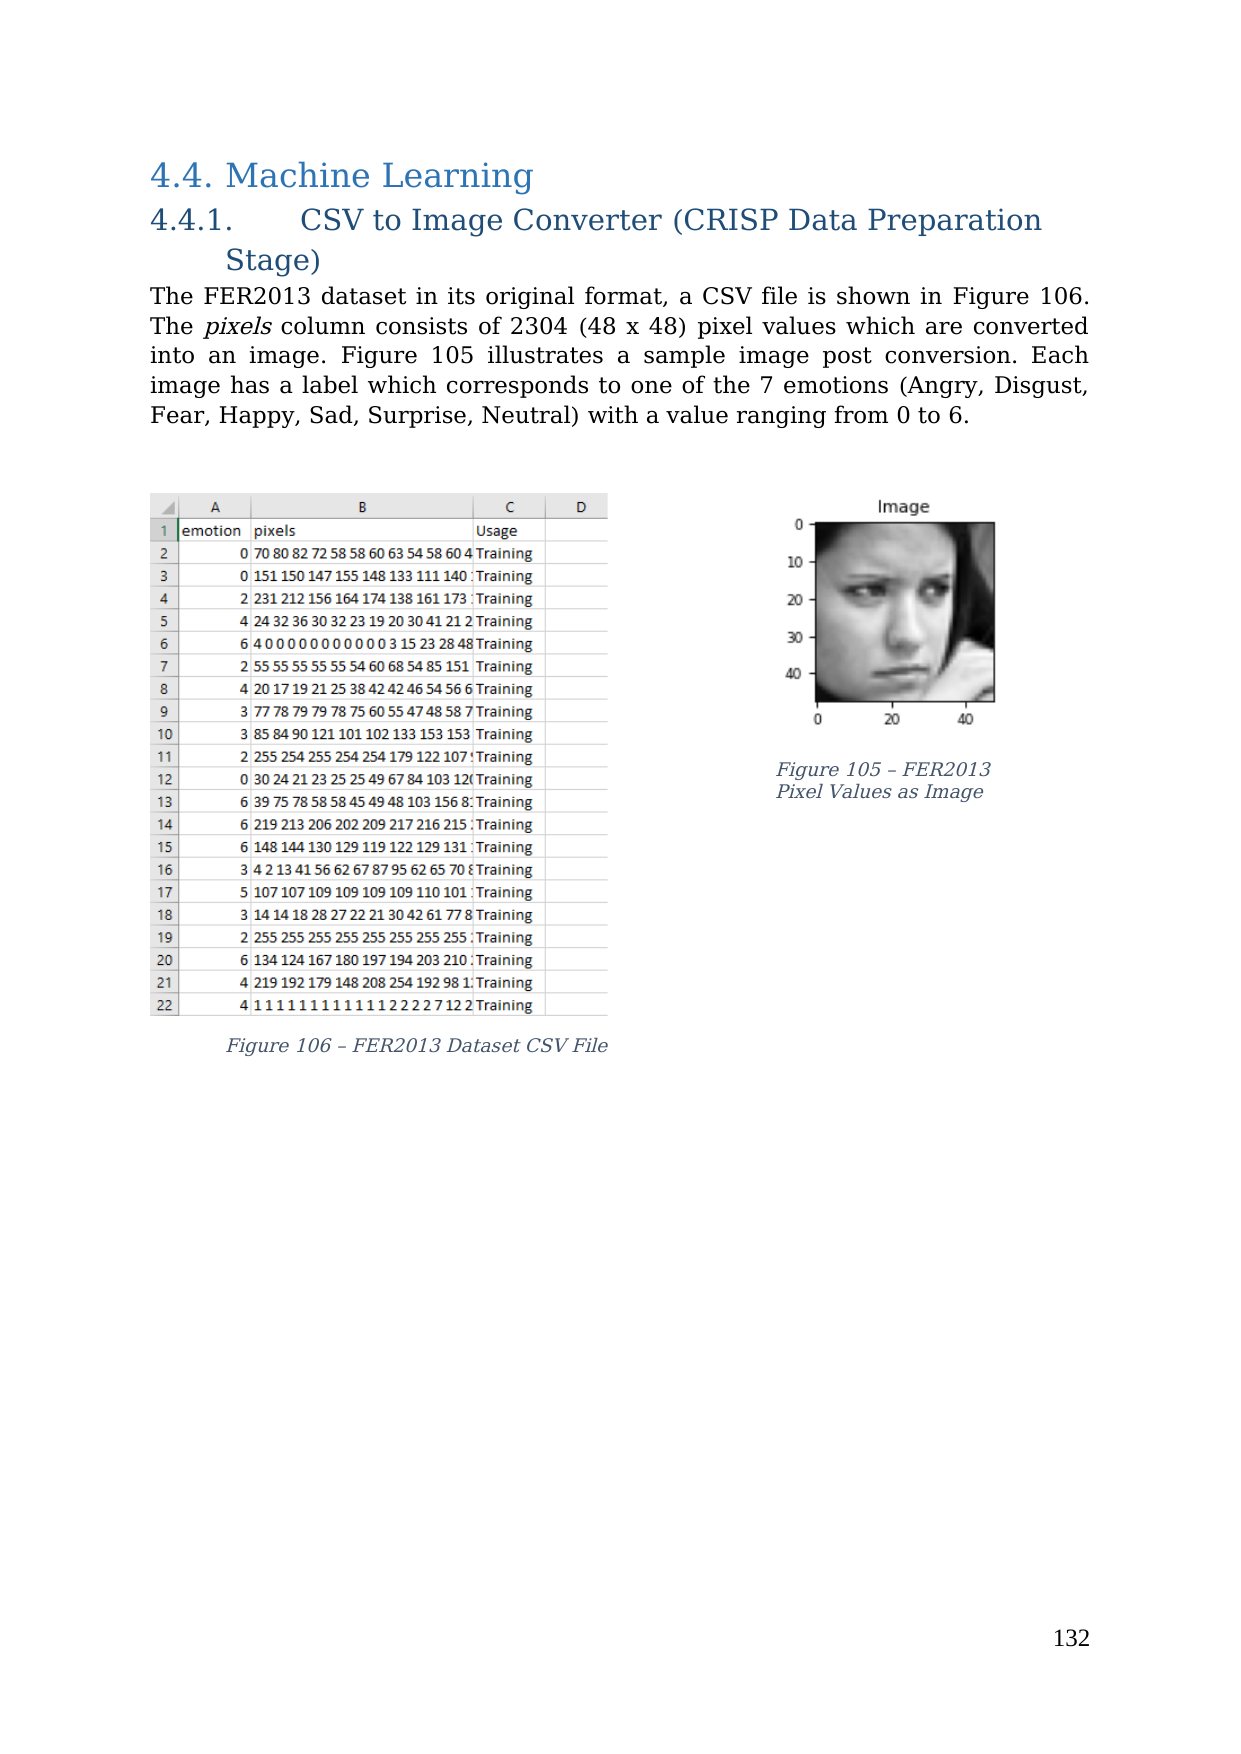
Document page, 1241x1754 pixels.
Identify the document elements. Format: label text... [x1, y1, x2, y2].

text The FER2013 dataset in its original format, a CSV file is shown in Figure 106. The pixels column consists of 2304 (48 x 48) pixel values which are converted into an image. Figure 105 illustrates a sample image post conversion. Each image has a label which corresponds to one of the 7 emotions (Angry, Disgust, Fear, Happy, Sad, Surprise, Neutral) with a value ranging from 0 to 6. [150, 282, 1090, 428]
picture [150, 493, 608, 1016]
subtitle Machine Learning [150, 154, 1090, 194]
subtitle CSV to Image Converter (CRISP Data Preparation Stage) [150, 201, 1090, 277]
text Figure – FER2013 Dataset CSV File [150, 1034, 1090, 1057]
picture [773, 494, 1036, 753]
